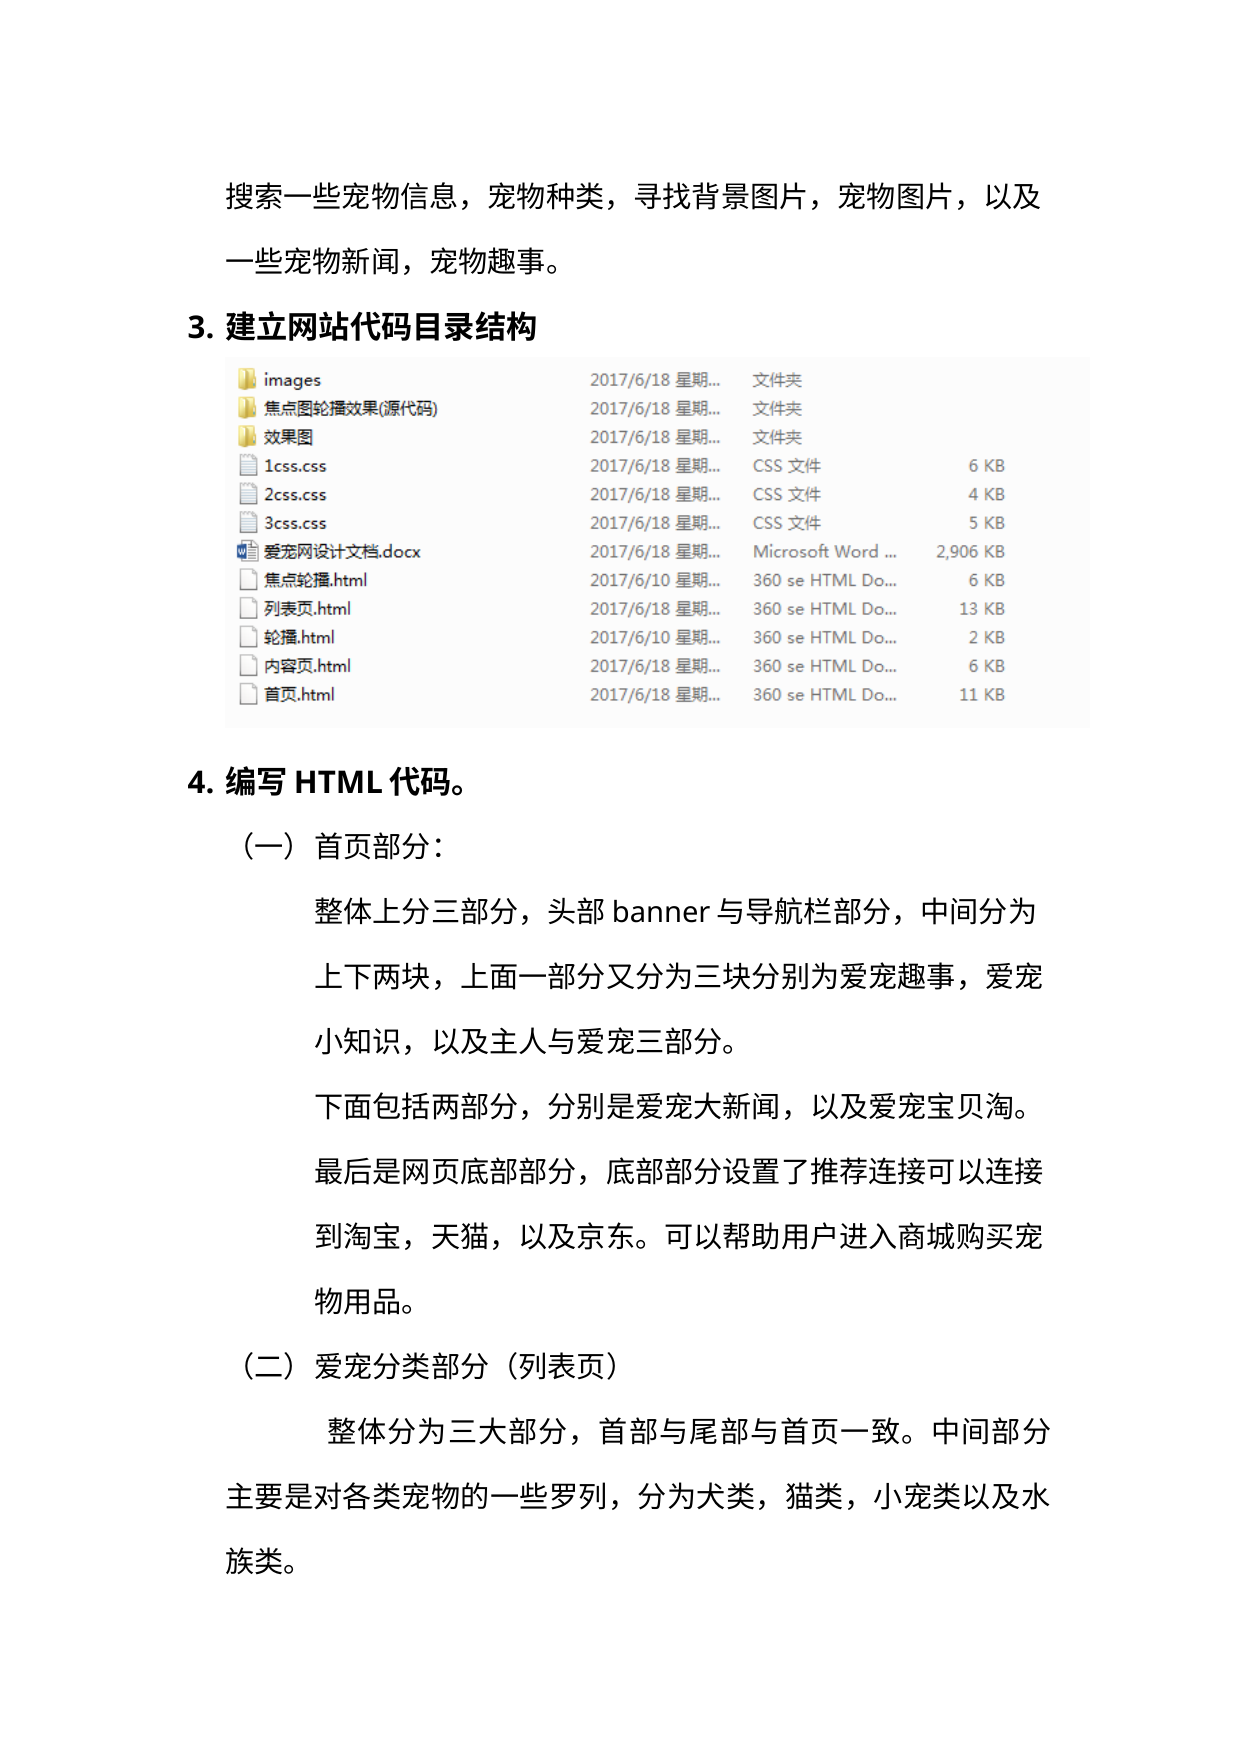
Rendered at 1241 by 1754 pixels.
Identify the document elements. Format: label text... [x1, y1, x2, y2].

list 搜索一些宠物信息，宠物种类，寻找背景图片，宠物图片，以及一些宠物新闻，宠物趣事。 [225, 162, 1053, 292]
list 建立网站代码目录结构 [187, 292, 1053, 357]
list 爱宠分类部分（列表页） [225, 1332, 1053, 1397]
list 下面包括两部分，分别是爱宠大新闻，以及爱宠宝贝淘。 [314, 1072, 1053, 1137]
list 编写HTML代码。 [187, 747, 1053, 812]
list 首页部分： [225, 812, 1053, 877]
list 最后是网页底部部分，底部部分设置了推荐连接可以连接到淘宝，天猫，以及京东。可以帮助用户进入商城购买宠物用品。 [314, 1137, 1053, 1332]
text 整体分为三大部分，首部与尾部与首页一致。中间部分主要是对各类宠物的一些罗列，分为犬类，猫类，小宠类以及水族类。 [225, 1397, 1053, 1592]
list 整体上分三部分，头部banner与导航栏部分，中间分为上下两块，上面一部分又分为三块分别为爱宠趣事，爱宠小知识，以及主人与爱宠三部分。 [314, 877, 1053, 1072]
picture [225, 357, 1091, 728]
